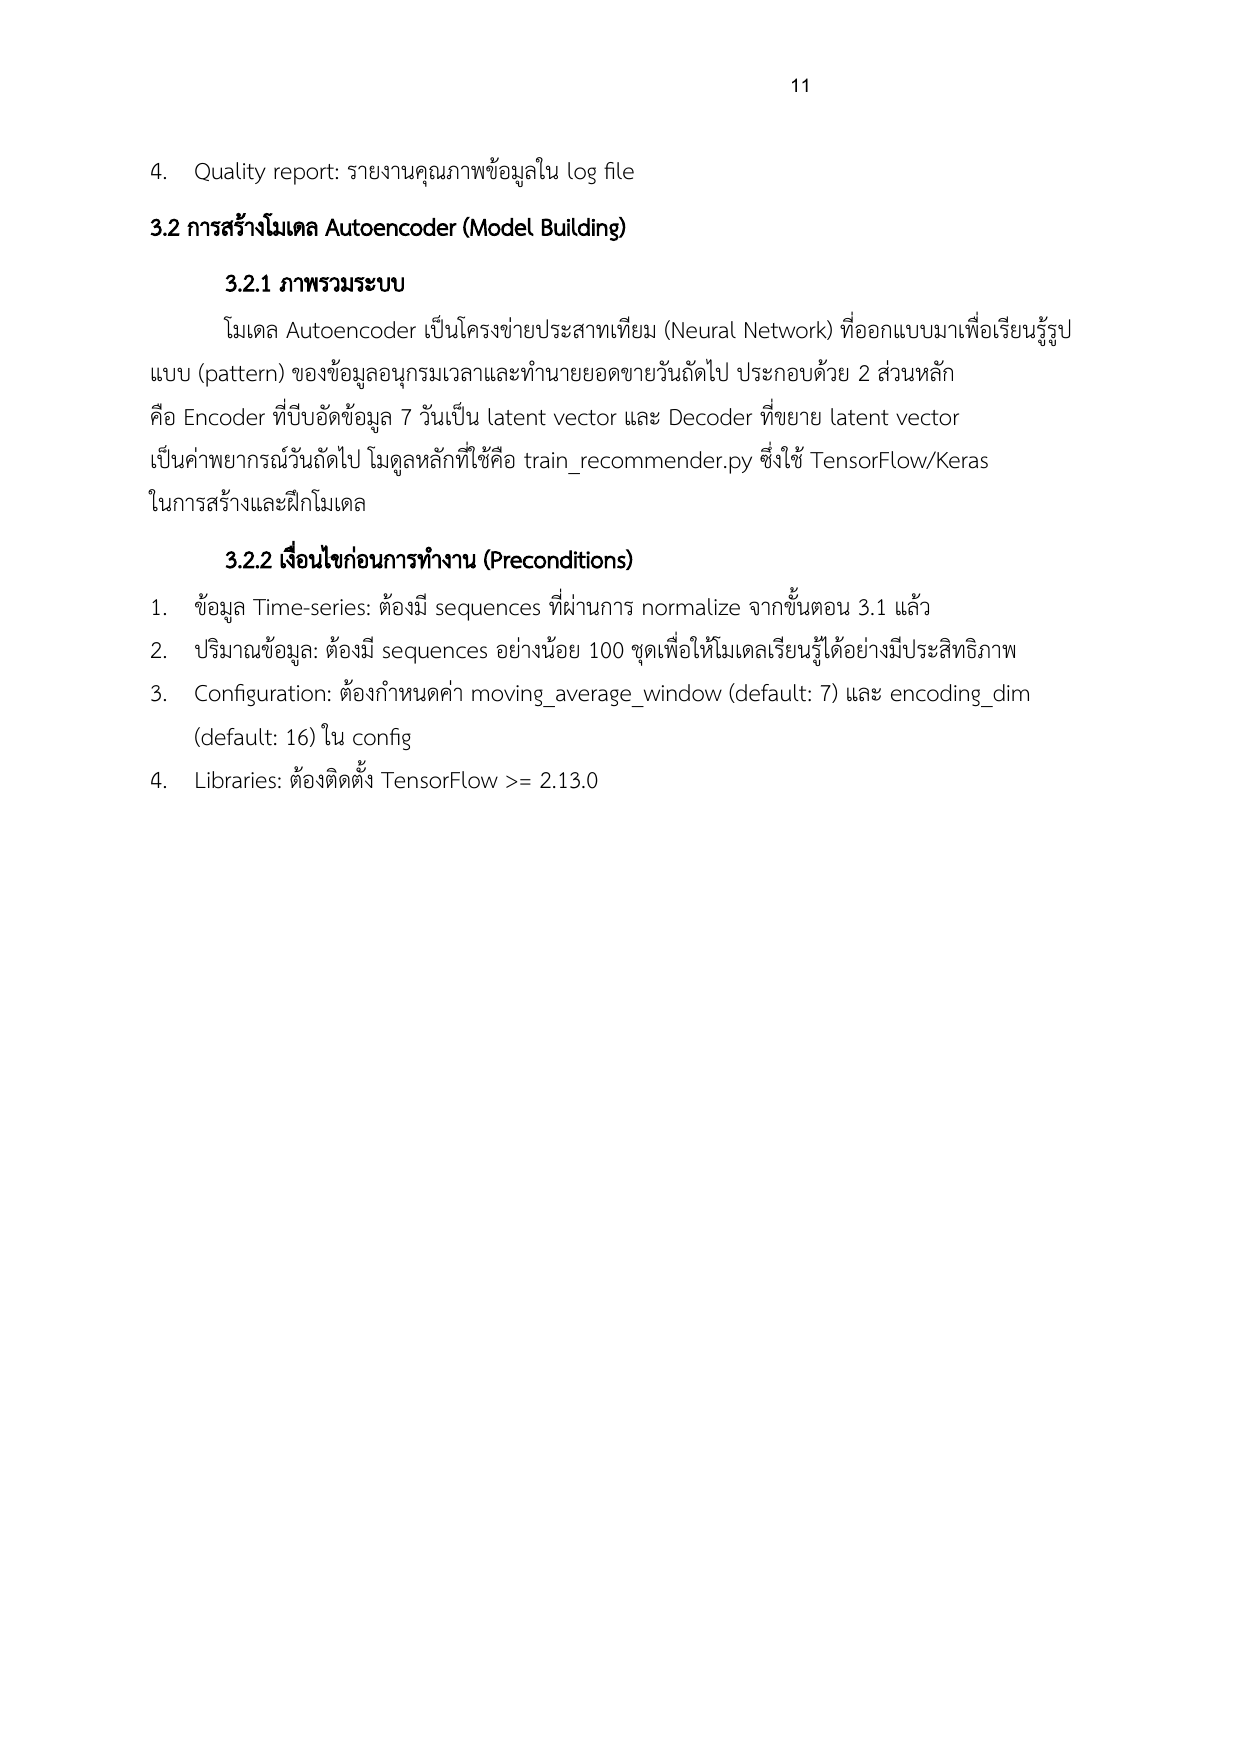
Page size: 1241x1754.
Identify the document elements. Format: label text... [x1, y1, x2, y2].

list ข้อมูล Time-series: ต้องมี sequences ที่ผ่านการ normalize จากขั้นตอน 3.1 แล้ว [150, 586, 1090, 623]
subtitle 3.2.2 เงื่อนไขก่อนการทำงาน (Preconditions) [150, 538, 1090, 576]
subtitle 3.2 การสร้างโมเดล Autoencoder (Model Building) [150, 206, 1090, 243]
list Libraries: ต้องติดตั้ง TensorFlow >= 2.13.0 [150, 759, 1090, 797]
list Configuration: ต้องกำหนดค่า moving_average_window (default: 7) และ encoding_dim (default: 16) ใน config [150, 672, 1090, 753]
subtitle 3.2.1 ภาพรวมระบบ [150, 262, 1090, 299]
list ปริมาณข้อมูล: ต้องมี sequences อย่างน้อย 100 ชุดเพื่อให้โมเดลเรียนรู้ได้อย่างมีประสิทธิภาพ [150, 629, 1090, 667]
text โมเดล Autoencoder เป็นโครงข่ายประสาทเทียม (Neural Network) ที่ออกแบบมาเพื่อเรียนรู้รูปแบบ (pattern) ของข้อมูลอนุกรมเวลาและทำนายยอดขายวันถัดไป ประกอบด้วย 2 ส่วนหลัก คือ Encoder ที่บีบอัดข้อมูล 7 วันเป็น latent vector และ Decoder ที่ขยาย latent vector เป็นค่าพยากรณ์วันถัดไป โมดูลหลักที่ใช้คือ train_recommender.py ซึ่งใช้ TensorFlow/Keras ในการสร้างและฝึกโมเดล [150, 309, 1090, 520]
list Quality report: รายงานคุณภาพข้อมูลใน log file [150, 150, 1090, 188]
